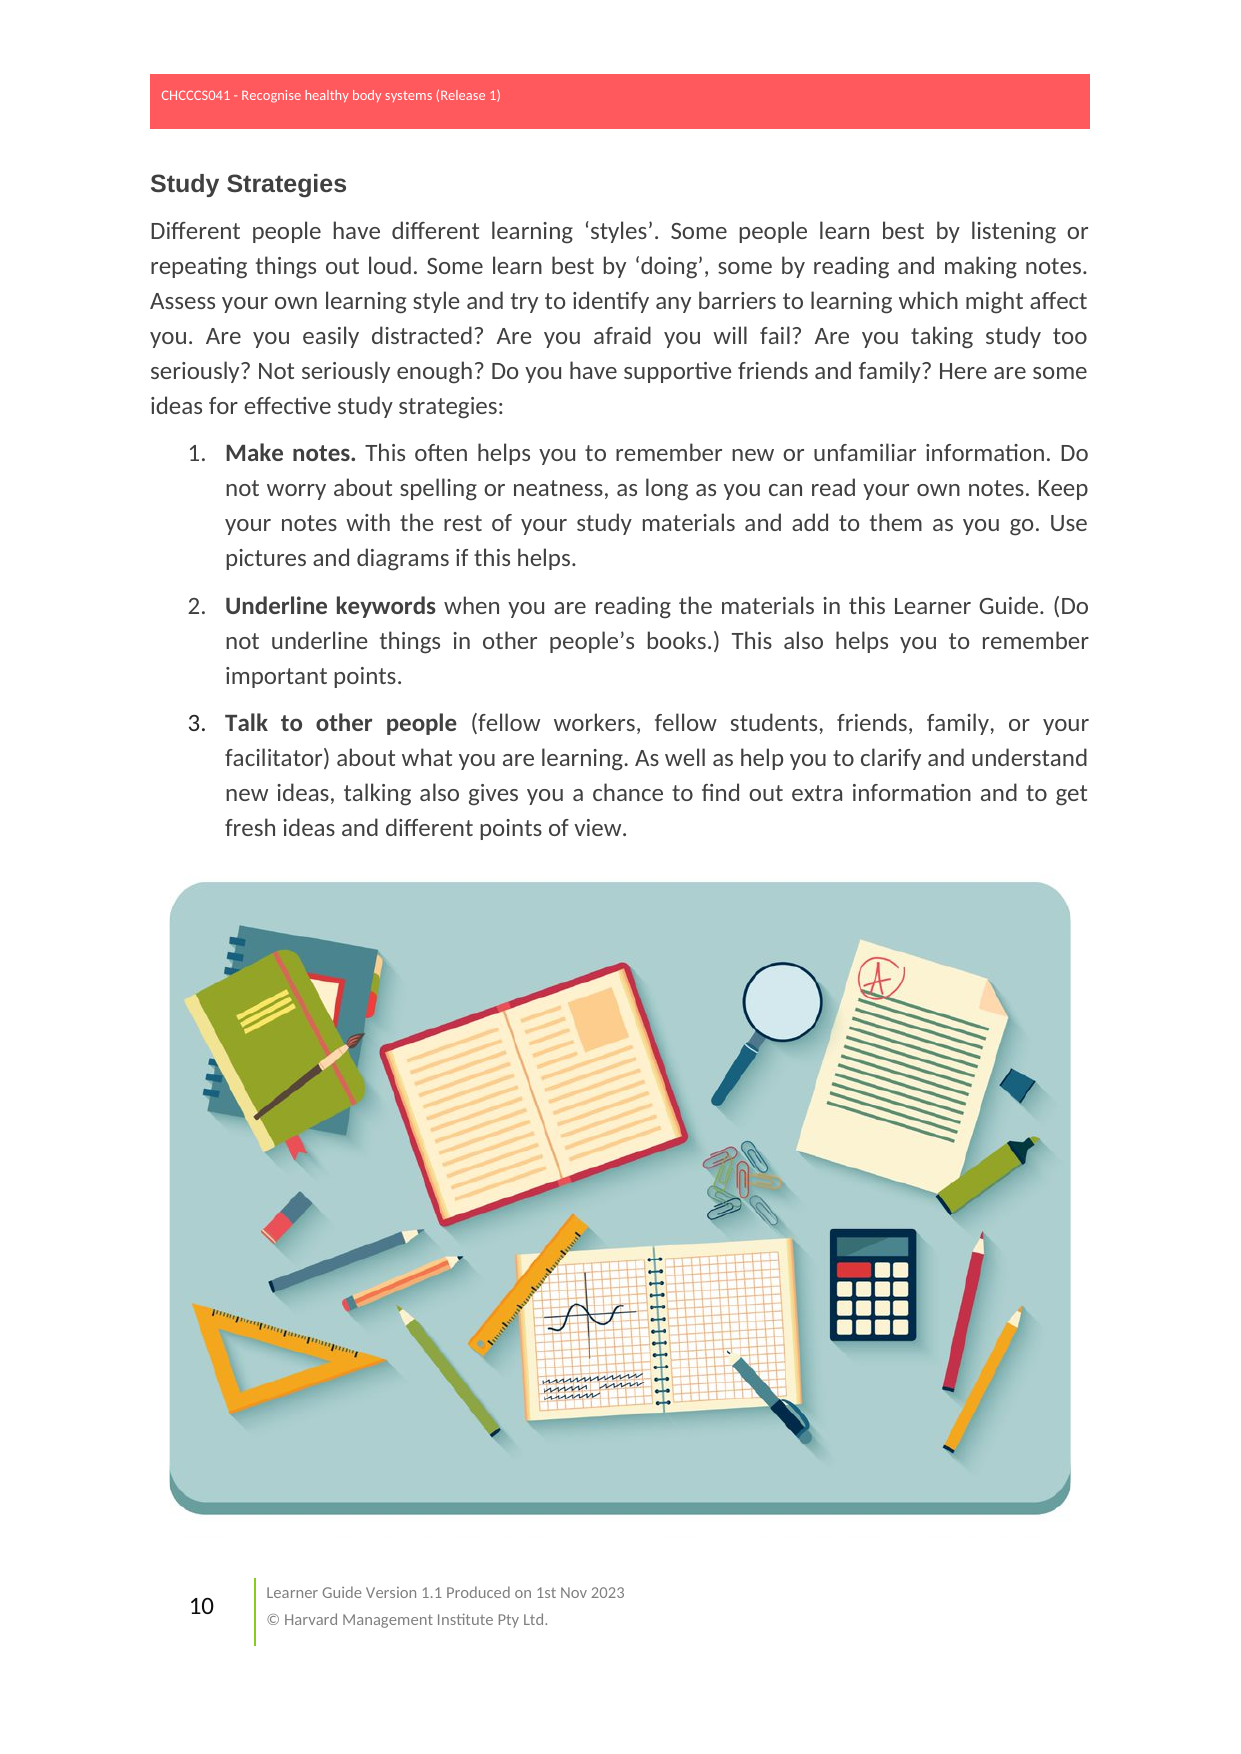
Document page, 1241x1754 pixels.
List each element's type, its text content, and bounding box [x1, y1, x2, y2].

list Make notes. This often helps you to remember new or unfamiliar information. Do not worry about spelling or neatness, as long as you can read your own notes. Keep your notes with the rest of your study materials and add to them as you go. Use pictures and diagrams if this helps. [187, 437, 1090, 573]
list Talk to other people (fellow workers, fellow students, friends, family, or your facilitator) about what you are learning. As well as help you to clarify and understand new ideas, talking also gives you a chance to find out extra information and to get fresh ideas and different points of view. [187, 707, 1090, 843]
text Study Strategies [150, 169, 1090, 198]
picture [169, 860, 1071, 1537]
text Different people have different learning ‘styles’. Some people learn best by listening or repeating things out loud. Some learn best by ‘doing’, some by reading and making notes. Assess your own learning style and try to identify any barriers to learning which might affect you. Are you easily distracted? Are you afraid you will fail? Are you taking study too seriously? Not seriously enough? Do you have supportive friends and family? Here are some ideas for effective study strategies: [150, 215, 1090, 420]
list Underline keywords when you are reading the materials in this Learner Guide. (Do not underline things in other people’s books.) This also helps you to remember important points. [187, 590, 1090, 690]
